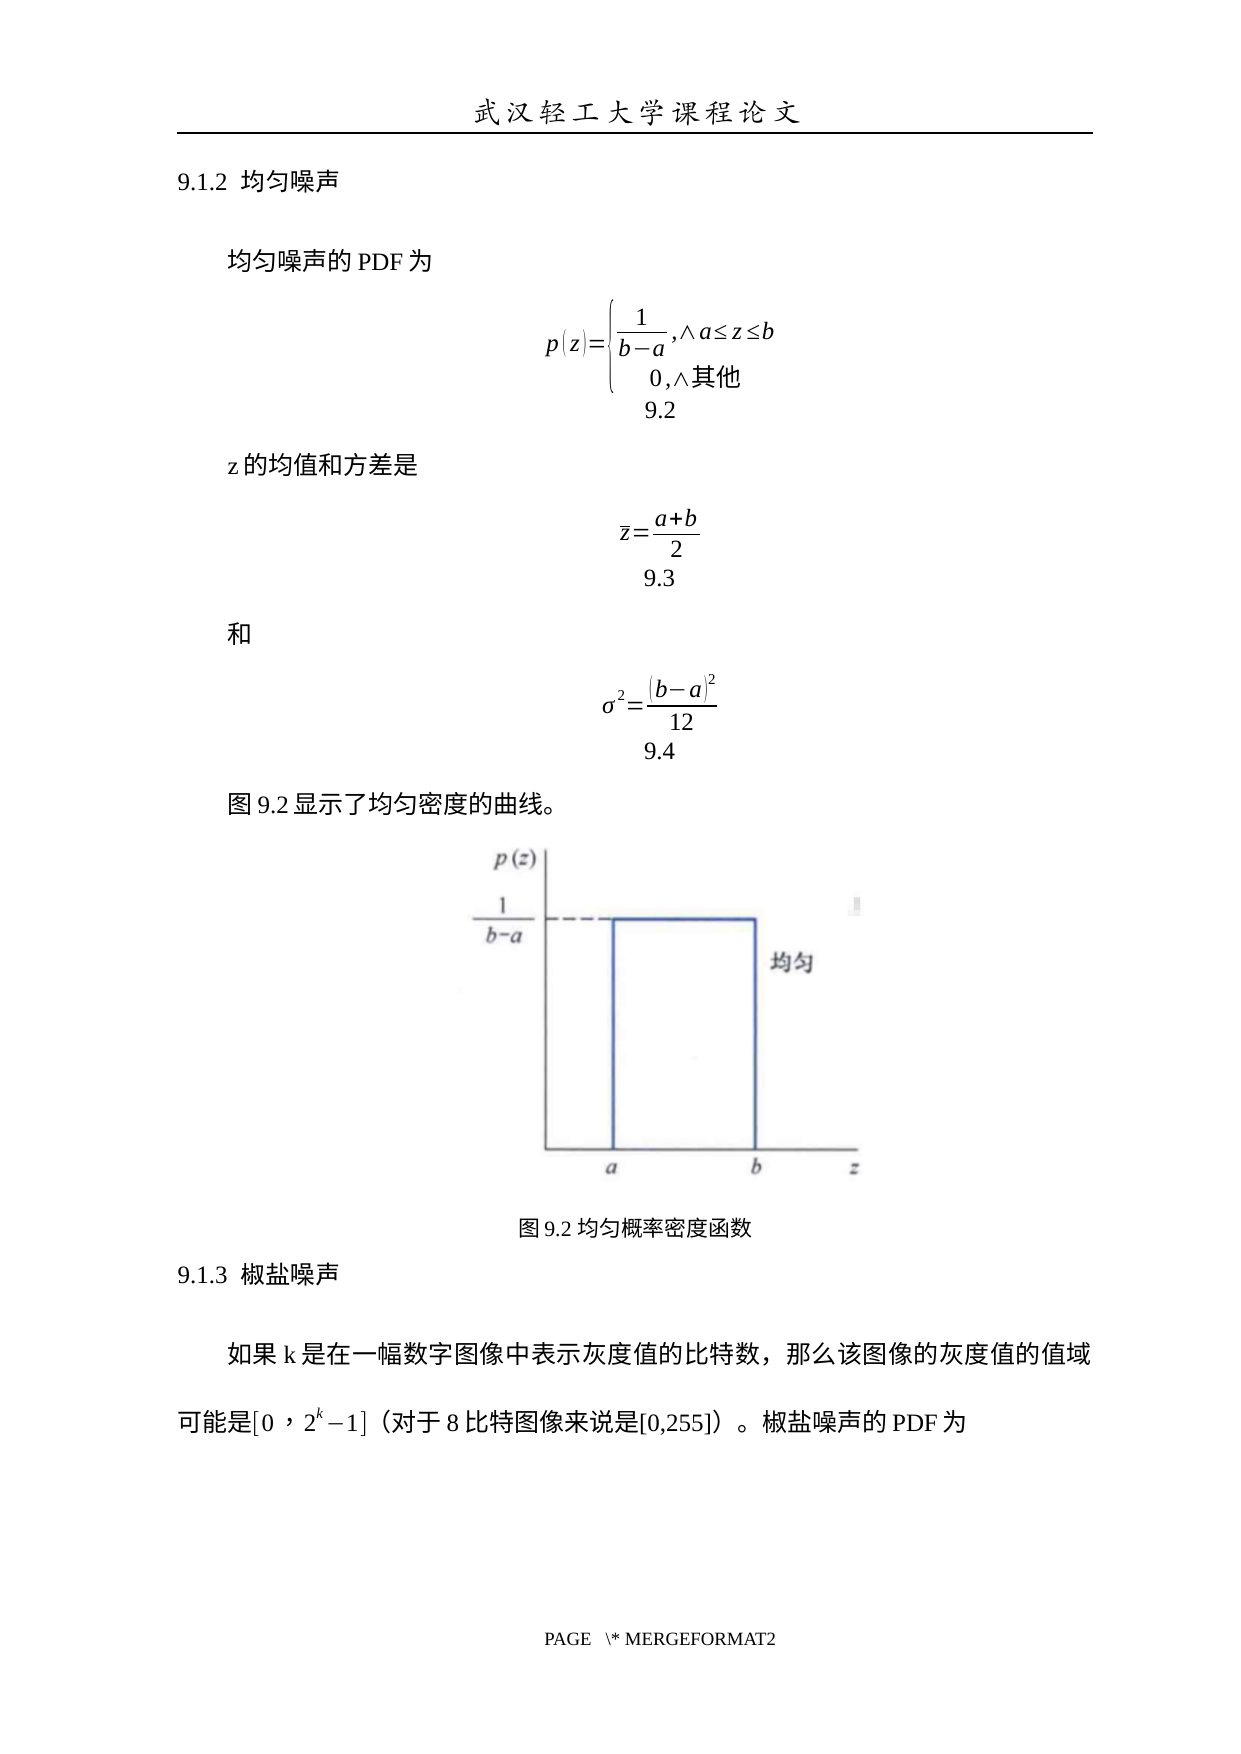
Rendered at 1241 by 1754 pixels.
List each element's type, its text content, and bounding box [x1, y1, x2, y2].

subtitle 椒盐噪声 [177, 1257, 1093, 1291]
text z的均值和方差是 [177, 429, 1093, 497]
text 图9.2显示了均匀密度的曲线。 [177, 769, 1093, 837]
text 如果k是在一幅数字图像中表示灰度值的比特数，那么该图像的灰度值的值域可能是（对于8比特图像来说是[0,255]）。椒盐噪声的PDF为 [177, 1318, 1093, 1454]
text 和 [177, 599, 1093, 667]
subtitle 均匀噪声 [177, 164, 1093, 198]
text 图9.2 均匀概率密度函数 [177, 1210, 1093, 1244]
picture [456, 836, 864, 1202]
text 均匀噪声的PDF为 [177, 226, 1093, 293]
